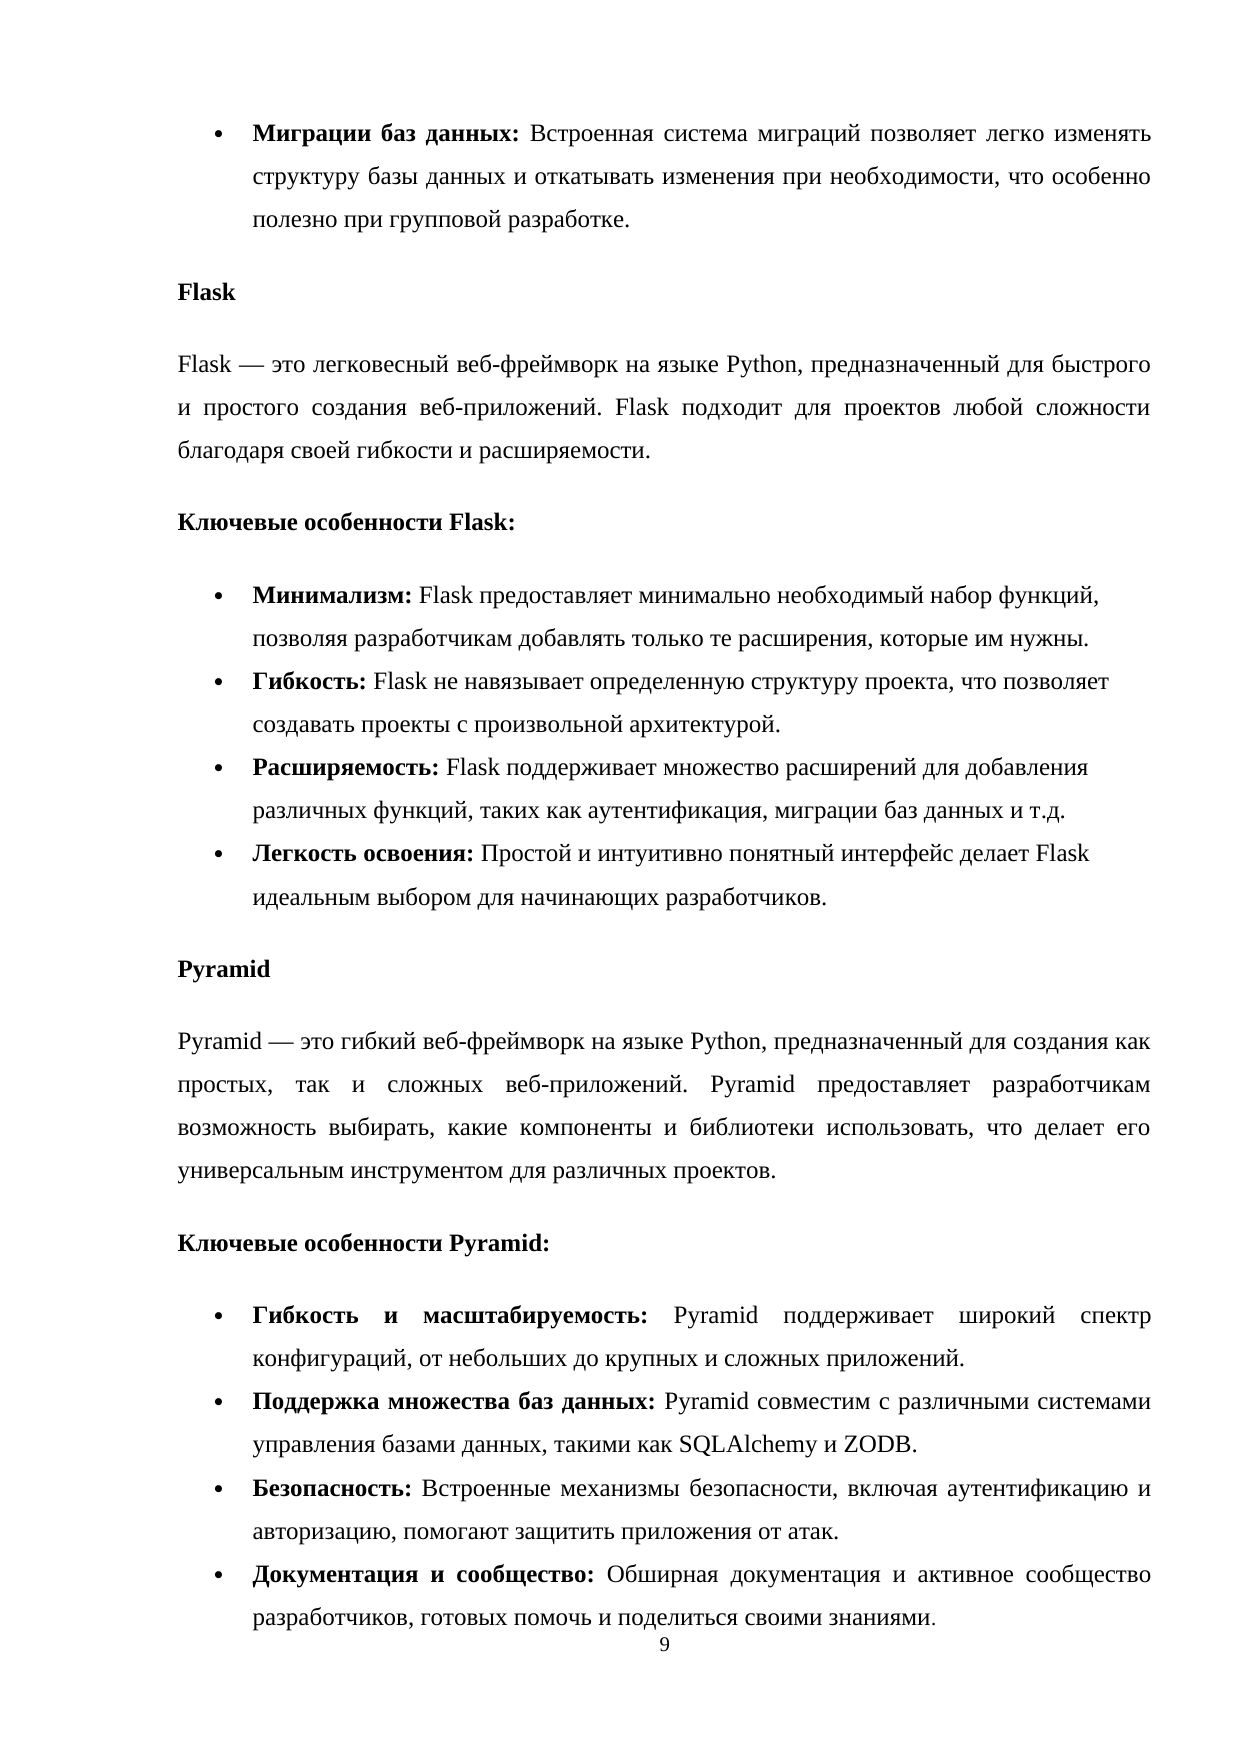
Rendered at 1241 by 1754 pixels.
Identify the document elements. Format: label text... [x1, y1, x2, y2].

list Миграции баз данных: Встроенная система миграций позволяет легко изменять структуру базы данных и откатывать изменения при необходимости, что особенно полезно при групповой разработке. [215, 204, 1152, 319]
list Легкость освоения: Простой и интуитивно понятный интерфейс делает Flask идеальным выбором для начинающих разработчиков. [215, 925, 1152, 997]
text Pyramid — это гибкий веб-фреймворк на языке Python, предназначенный для создания как простых, так и сложных веб-приложений. Pyramid предоставляет разработчикам возможность выбирать, какие компоненты и библиотеки использовать, что делает его универсальным инструментом для различных проектов. [177, 1112, 1152, 1271]
list Гибкость: Flask не навязывает определенную структуру проекта, что позволяет создавать проекты с произвольной архитектурой. [215, 752, 1152, 824]
text Ключевые особенности Pyramid: [177, 1314, 1152, 1343]
list Расширяемость: Flask поддерживает множество расширений для добавления различных функций, таких как аутентификация, миграции баз данных и т.д. [215, 838, 1152, 910]
text Ключевые особенности Flask: [177, 594, 1152, 622]
list Минимализм: Flask предоставляет минимально необходимый набор функций, позволяя разработчикам добавлять только те расширения, которые им нужны. [215, 666, 1152, 738]
list Поддержка множества баз данных: Pyramid совместим с различными системами управления базами данных, такими как SQLAlchemy и ZODB. [215, 1473, 1152, 1544]
text Pyramid [177, 1040, 1152, 1069]
list Шаблоны: Django использует мощный шаблонизатор, позволяющий создавать многоразовые и легко поддерживаемые шаблоны. [215, 118, 1152, 190]
text Flask [177, 363, 1152, 392]
list Безопасность: Встроенные механизмы безопасности, включая аутентификацию и авторизацию, помогают защитить приложения от атак. [215, 1559, 1152, 1631]
text Flask — это легковесный веб-фреймворк на языке Python, предназначенный для быстрого и простого создания веб-приложений. Flask подходит для проектов любой сложности благодаря своей гибкости и расширяемости. [177, 435, 1152, 550]
list Гибкость и масштабируемость: Pyramid поддерживает широкий спектр конфигураций, от небольших до крупных и сложных приложений. [215, 1386, 1152, 1458]
